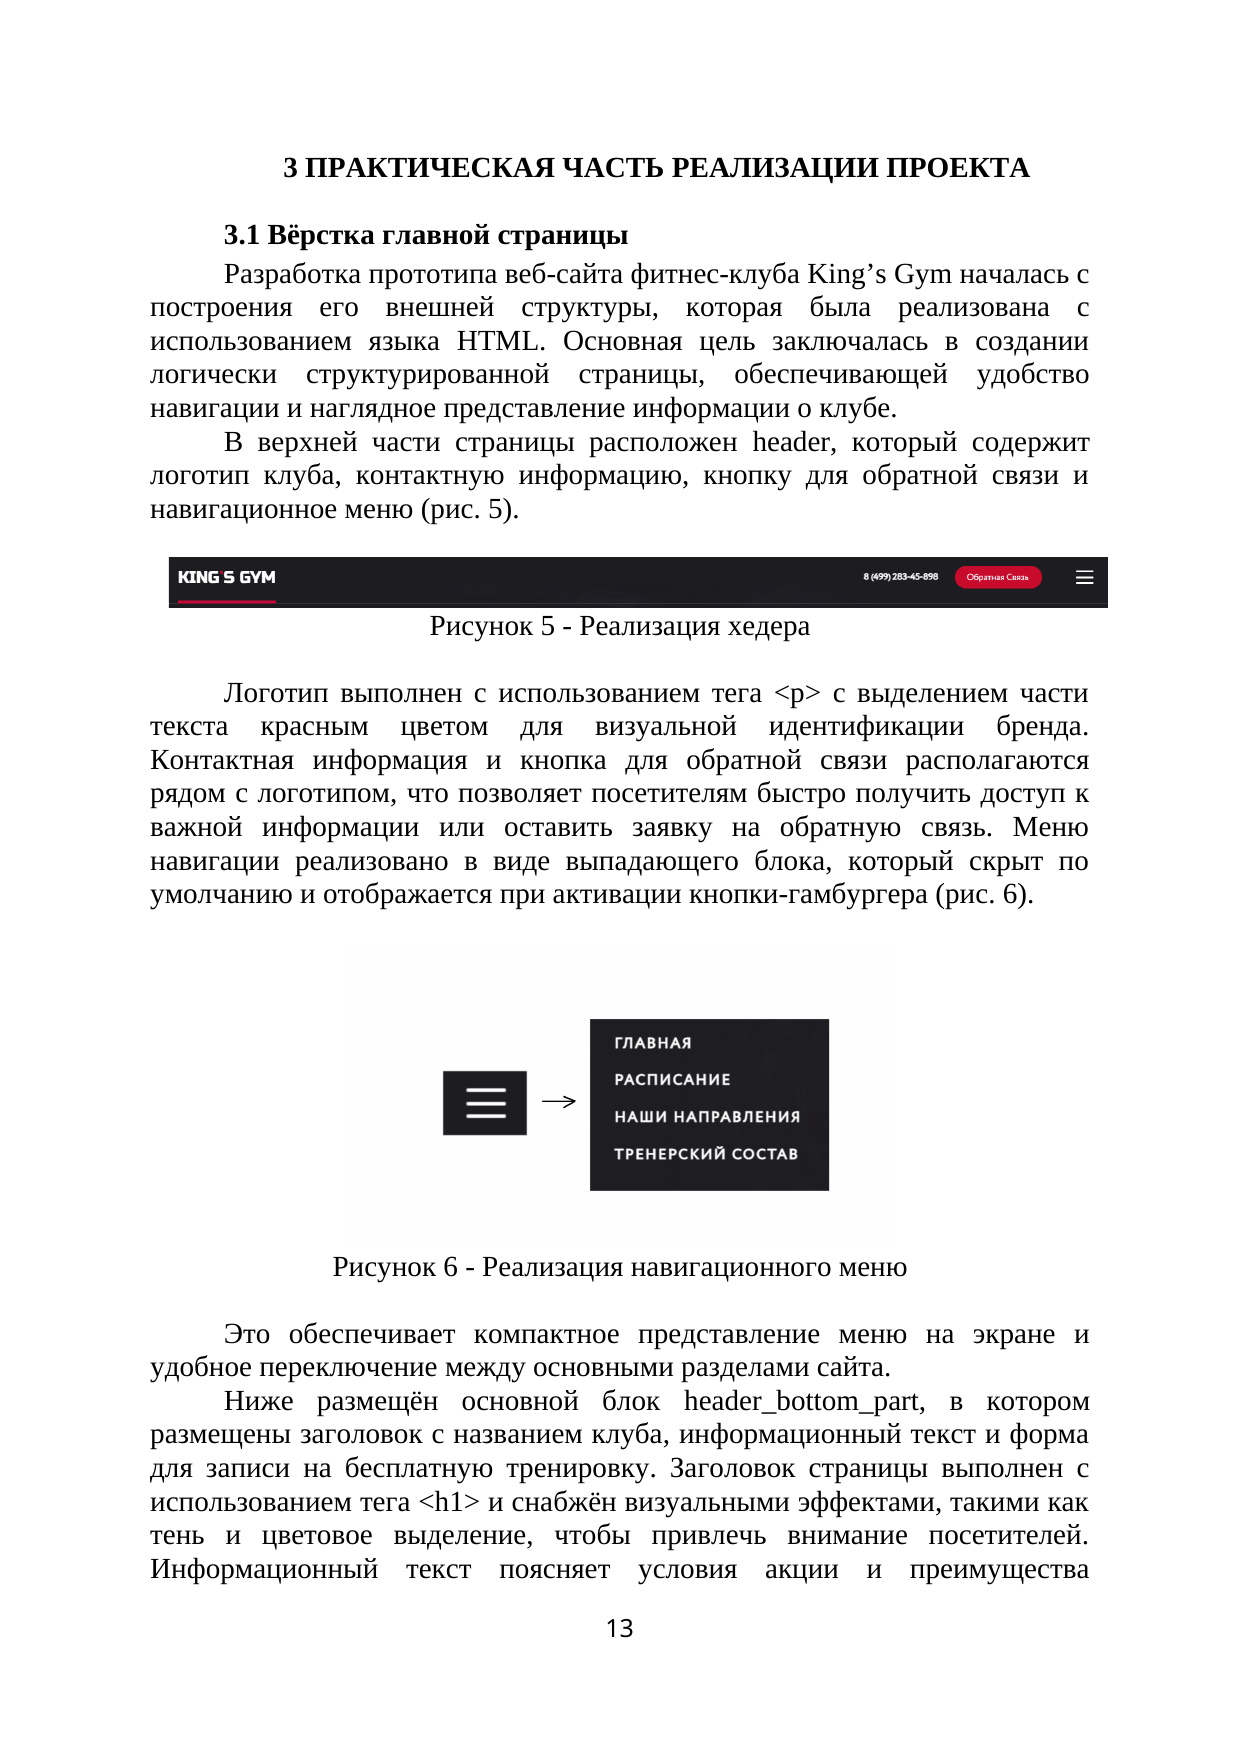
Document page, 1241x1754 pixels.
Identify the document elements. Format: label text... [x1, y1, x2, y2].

text Разработка прототипа веб-сайта фитнес-клуба King’s Gym началась с построения его внешней структуры, которая была реализована с использованием языка HTML. Основная цель заключалась в создании логически структурированной страницы, обеспечивающей удобство навигации и наглядное представление информации о клубе. [150, 256, 1090, 424]
text Рисунок 5 - Реализация хедера [150, 558, 1090, 641]
text 3.1 Вёрстка главной страницы [150, 217, 1090, 251]
text В верхней части страницы расположен header, который содержит логотип клуба, контактную информацию, кнопку для обратной связи и навигационное меню (рис. 5). [150, 424, 1090, 524]
text 3 ПРАКТИЧЕСКАЯ ЧАСТЬ РЕАЛИЗАЦИИ ПРОЕКТА [150, 150, 1090, 183]
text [150, 1383, 1090, 1584]
text Рисунок 6 - Реализация навигационного меню [150, 1249, 1090, 1282]
text Это обеспечивает компактное представление меню на экране и удобное переключение между основными разделами сайта. [150, 1316, 1090, 1383]
text Логотип выполнен с использованием тега <p> с выделением части текста красным цветом для визуальной идентификации бренда. Контактная информация и кнопка для обратной связи располагаются рядом с логотипом, что позволяет посетителям быстро получить доступ к важной информации или оставить заявку на обратную связь. Меню навигации реализовано в виде выпадающего блока, который скрыт по умолчанию и отображается при активации кнопки-гамбургера (рис. 6). [150, 675, 1090, 910]
